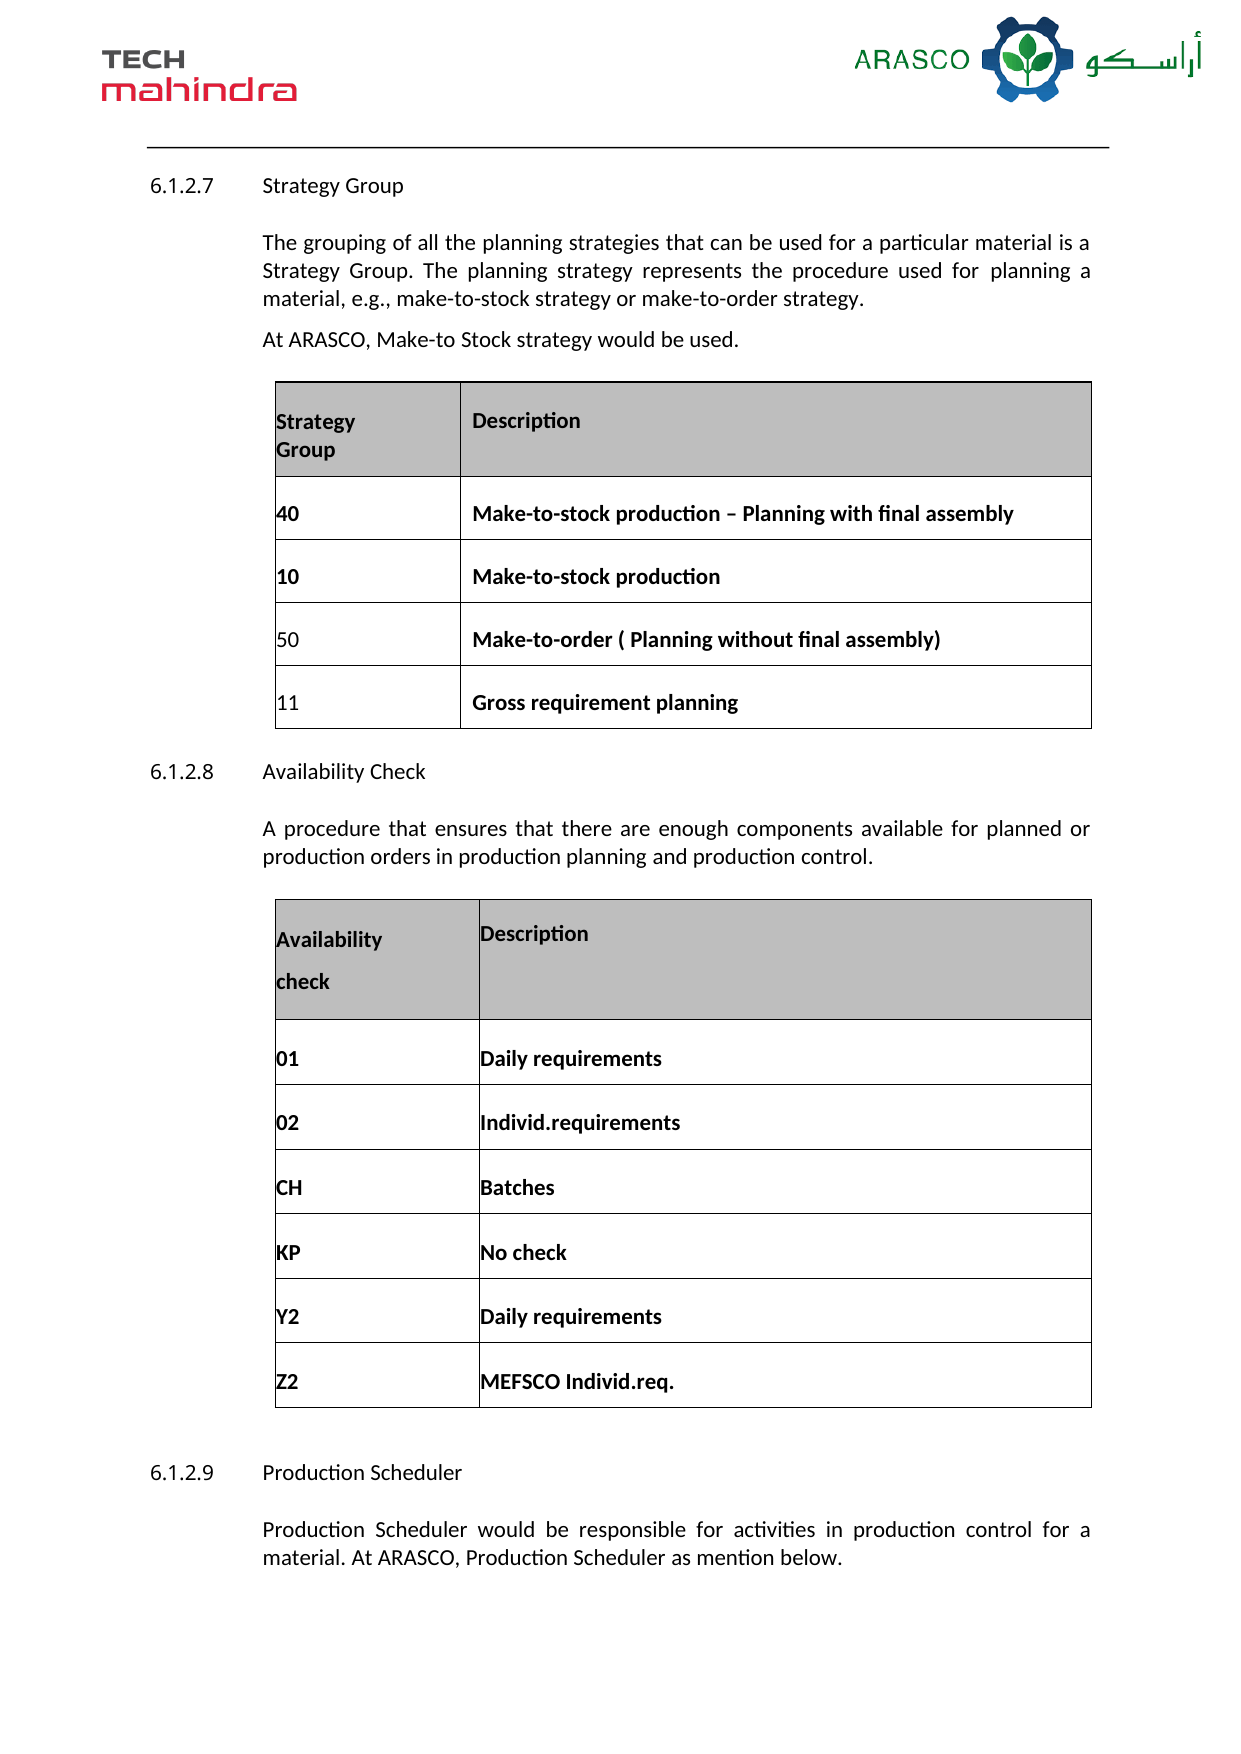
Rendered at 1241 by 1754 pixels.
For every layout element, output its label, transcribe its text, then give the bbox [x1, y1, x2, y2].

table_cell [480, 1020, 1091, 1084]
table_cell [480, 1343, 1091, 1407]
text Production Scheduler would be responsible for activities in production control for a material. At ARASCO, Production Scheduler as mention below. [262, 1515, 1091, 1571]
picture [100, 50, 298, 101]
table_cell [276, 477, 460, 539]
text A procedure that ensures that there are enough components available for planned or production orders in production planning and production control. [262, 814, 1090, 870]
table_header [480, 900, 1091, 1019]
picture [854, 5, 1201, 113]
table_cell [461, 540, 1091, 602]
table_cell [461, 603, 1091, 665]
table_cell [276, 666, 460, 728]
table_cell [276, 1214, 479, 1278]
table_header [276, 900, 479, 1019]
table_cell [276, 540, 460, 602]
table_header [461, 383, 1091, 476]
list Strategy Group [150, 171, 1201, 200]
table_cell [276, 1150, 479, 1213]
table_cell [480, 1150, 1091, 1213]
text At ARASCO, Make-to Stock strategy would be used. [262, 325, 1201, 353]
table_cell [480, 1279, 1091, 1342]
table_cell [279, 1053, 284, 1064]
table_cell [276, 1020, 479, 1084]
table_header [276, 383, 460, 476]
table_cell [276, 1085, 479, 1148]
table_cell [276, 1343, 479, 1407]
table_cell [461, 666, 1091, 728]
text The grouping of all the planning strategies that can be used for a particular material is a Strategy Group. The planning strategy represents the procedure used for planning a material, e.g., make-to-stock strategy or make-to-order strategy. [262, 228, 1091, 312]
list Availability Check [150, 757, 1201, 786]
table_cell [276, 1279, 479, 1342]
list Production Scheduler [150, 1458, 1201, 1487]
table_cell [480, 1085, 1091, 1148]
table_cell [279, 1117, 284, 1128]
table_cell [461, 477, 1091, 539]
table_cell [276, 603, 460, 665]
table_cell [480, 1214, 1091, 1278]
